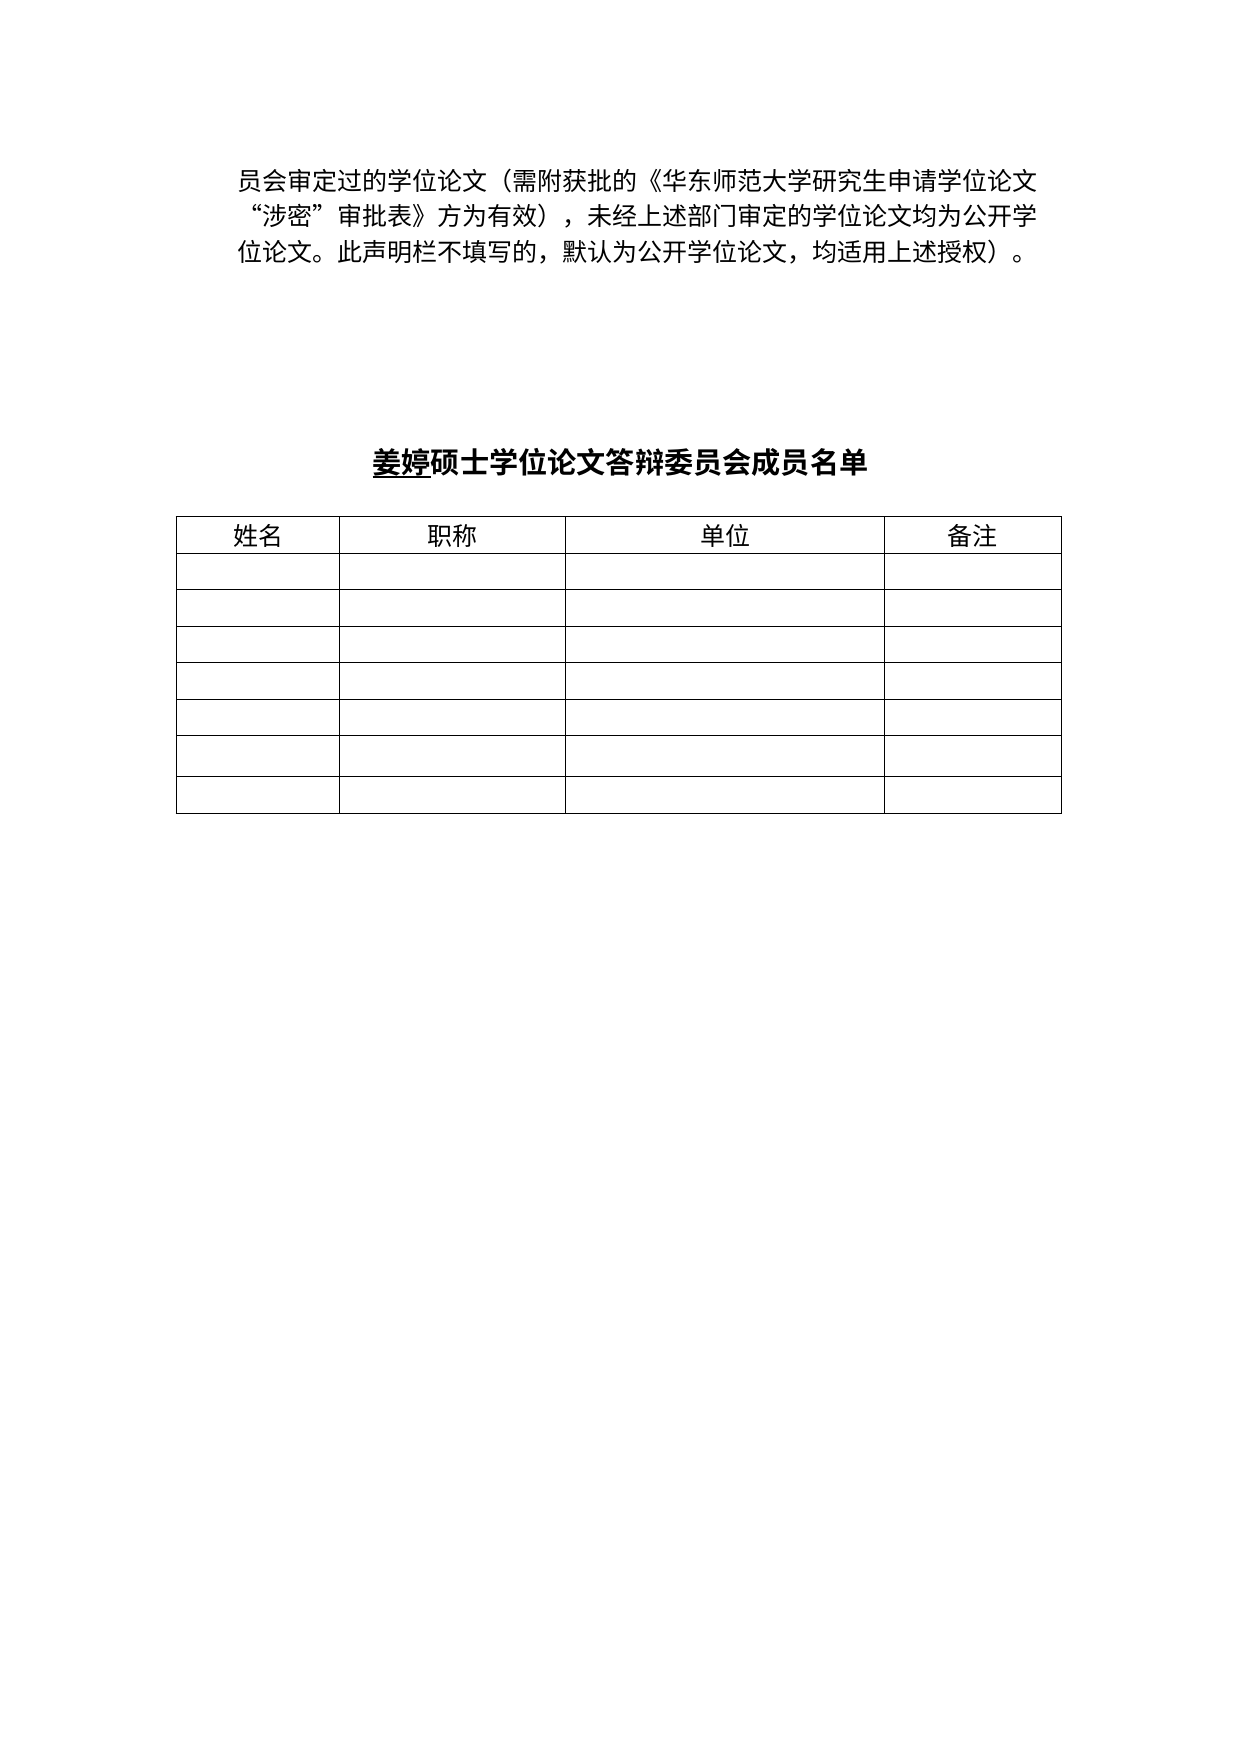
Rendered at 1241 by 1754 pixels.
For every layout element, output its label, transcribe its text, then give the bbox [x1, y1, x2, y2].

table_cell [177, 700, 339, 735]
table_cell [566, 627, 884, 662]
table_cell [340, 700, 565, 735]
table_cell [566, 590, 884, 626]
table_cell [885, 663, 1061, 698]
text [237, 162, 1053, 268]
table_cell [885, 777, 1061, 812]
table_cell [885, 590, 1061, 626]
table_cell [340, 627, 565, 662]
table_cell [177, 663, 339, 698]
table_cell [566, 777, 884, 812]
table_cell [885, 554, 1061, 589]
table_cell [340, 590, 565, 626]
table_header 职称 [340, 517, 565, 553]
table_cell [885, 627, 1061, 662]
table_header 姓名 [177, 517, 339, 553]
table_header 单位 [566, 517, 884, 553]
table_cell [177, 777, 339, 812]
table_cell [177, 590, 339, 626]
table_cell [566, 554, 884, 589]
text 姜婷硕士学位论文答辩委员会成员名单 [187, 445, 1053, 481]
table_cell [885, 736, 1061, 776]
table_cell [340, 663, 565, 698]
table_cell [566, 663, 884, 698]
table_cell [566, 736, 884, 776]
table_cell [885, 700, 1061, 735]
table_cell [177, 554, 339, 589]
table_cell [566, 700, 884, 735]
table_cell [340, 736, 565, 776]
table_cell [177, 736, 339, 776]
table_cell [340, 777, 565, 812]
table_cell [340, 554, 565, 589]
table_header 备注 [885, 517, 1061, 553]
table_cell [177, 627, 339, 662]
